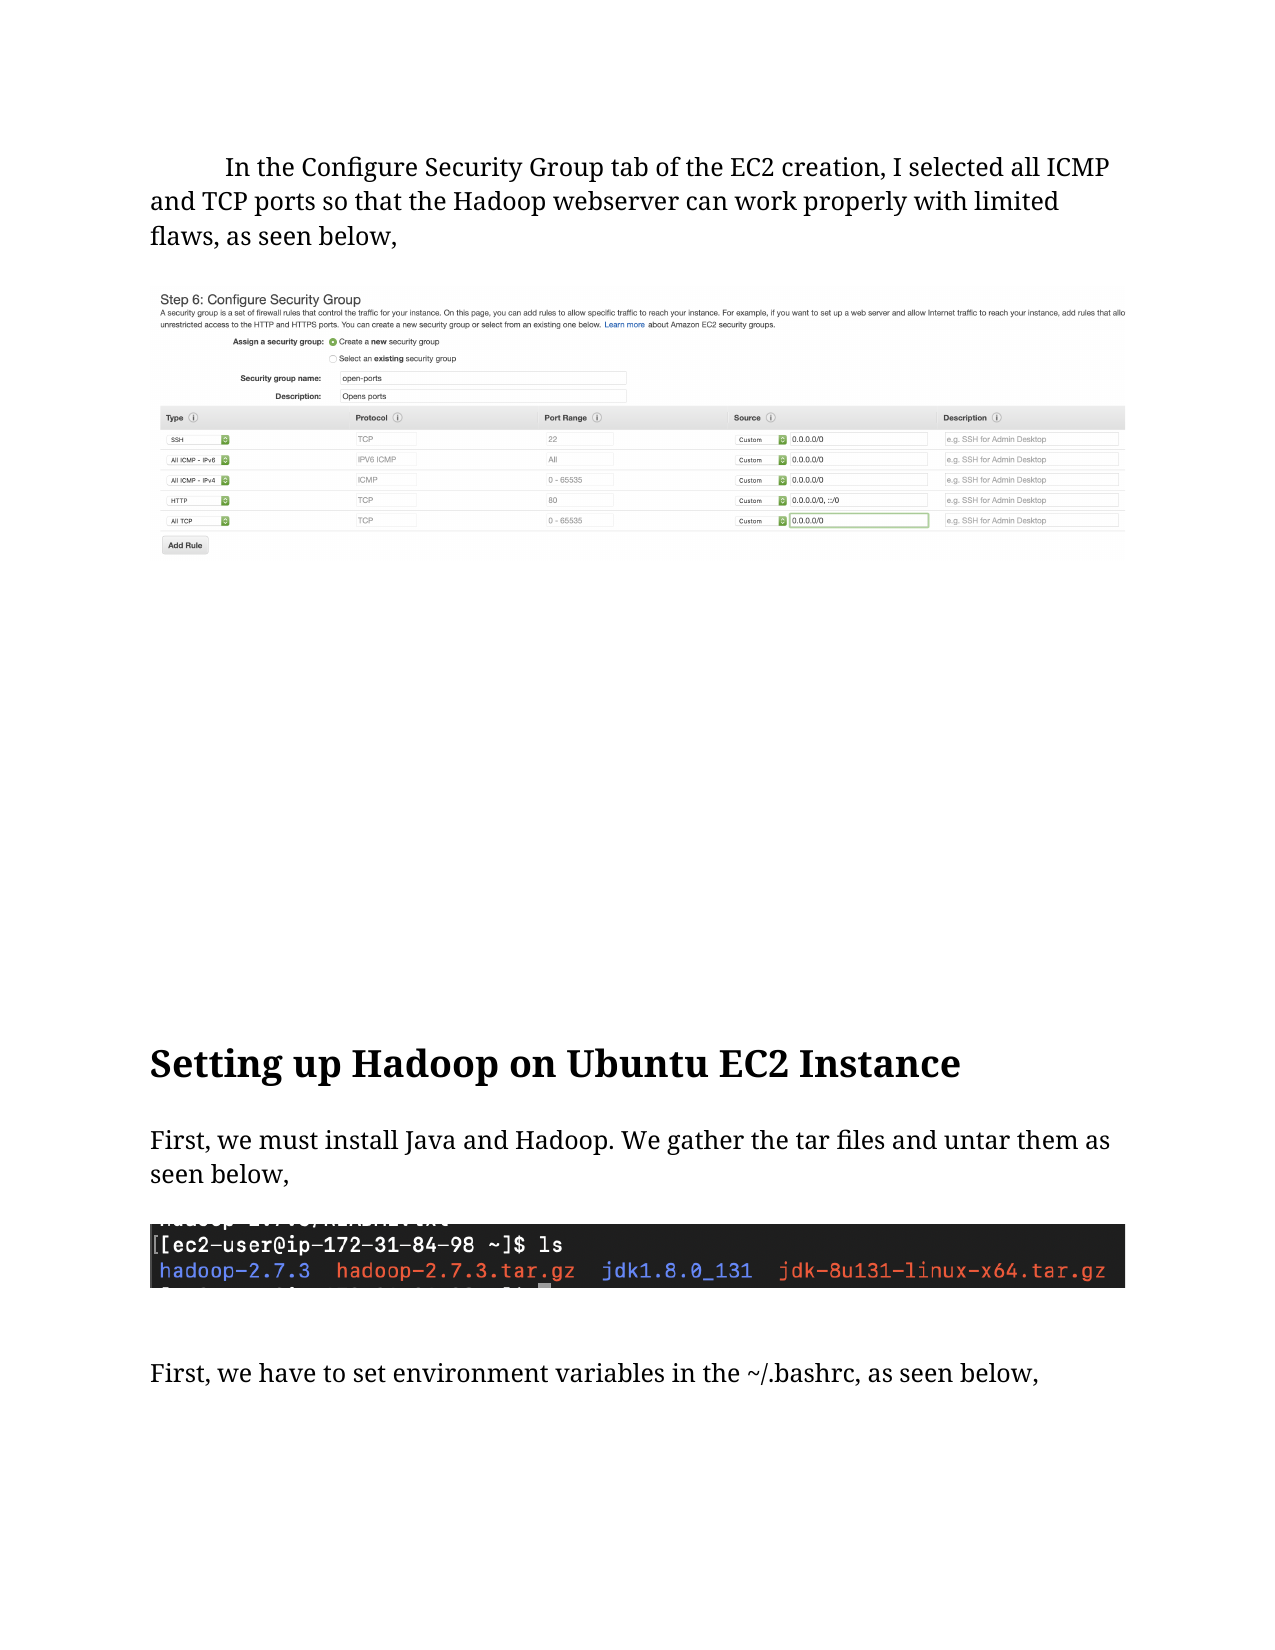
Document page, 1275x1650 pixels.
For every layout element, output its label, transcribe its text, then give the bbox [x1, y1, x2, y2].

text First, we must install Java and Hadoop. We gather the tar files and untar them as seen below, [150, 1122, 1125, 1190]
text Setting up Hadoop on Ubuntu EC2 Instance [150, 1037, 1125, 1088]
picture [150, 286, 1125, 561]
text First, we have to set environment variables in the ~/.bashrc, as seen below, [150, 1356, 1125, 1390]
picture [150, 1224, 1125, 1288]
text In the Configure Security Group tab of the EC2 creation, I selected all ICMP and TCP ports so that the Hadoop webserver can work properly with limited flaws, as seen below, [150, 150, 1125, 252]
